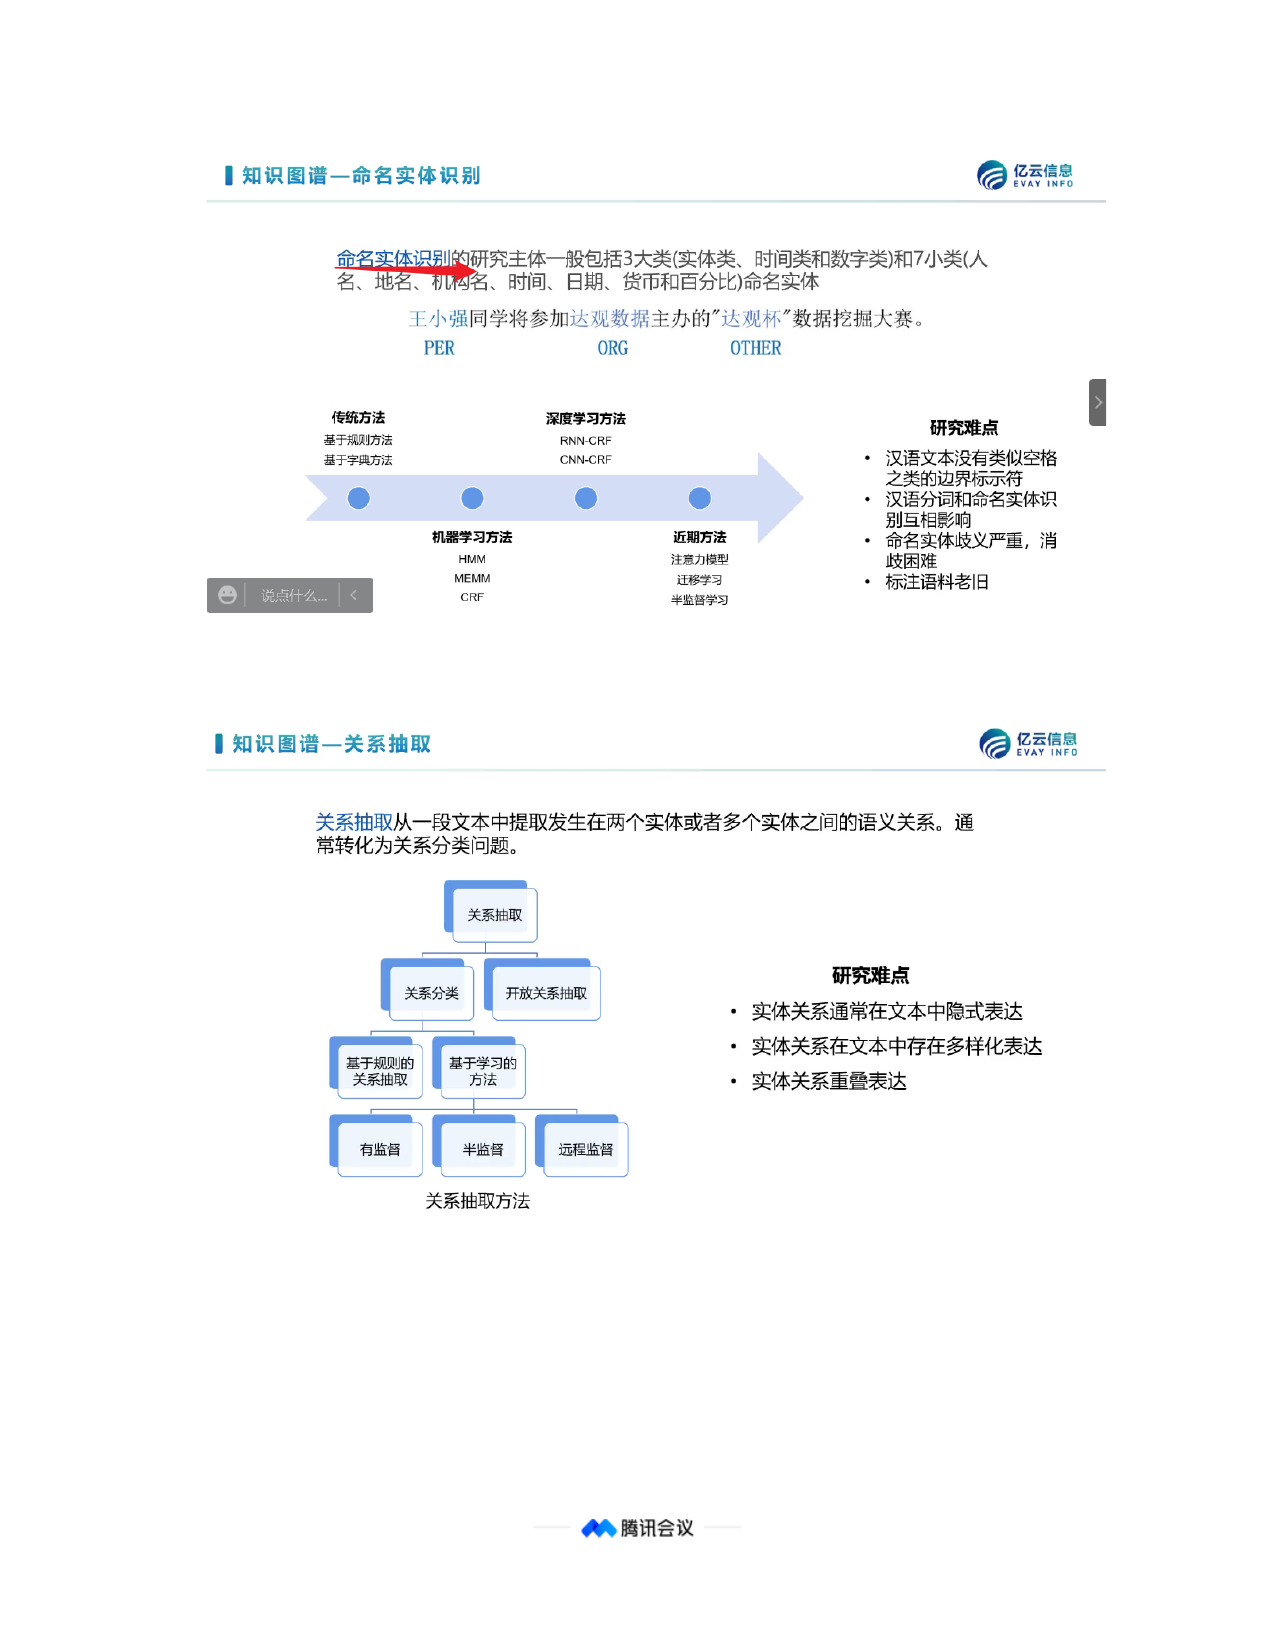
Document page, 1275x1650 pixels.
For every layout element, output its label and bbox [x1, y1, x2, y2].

picture [206, 150, 1107, 640]
picture [533, 1519, 742, 1538]
picture [206, 721, 1107, 1224]
